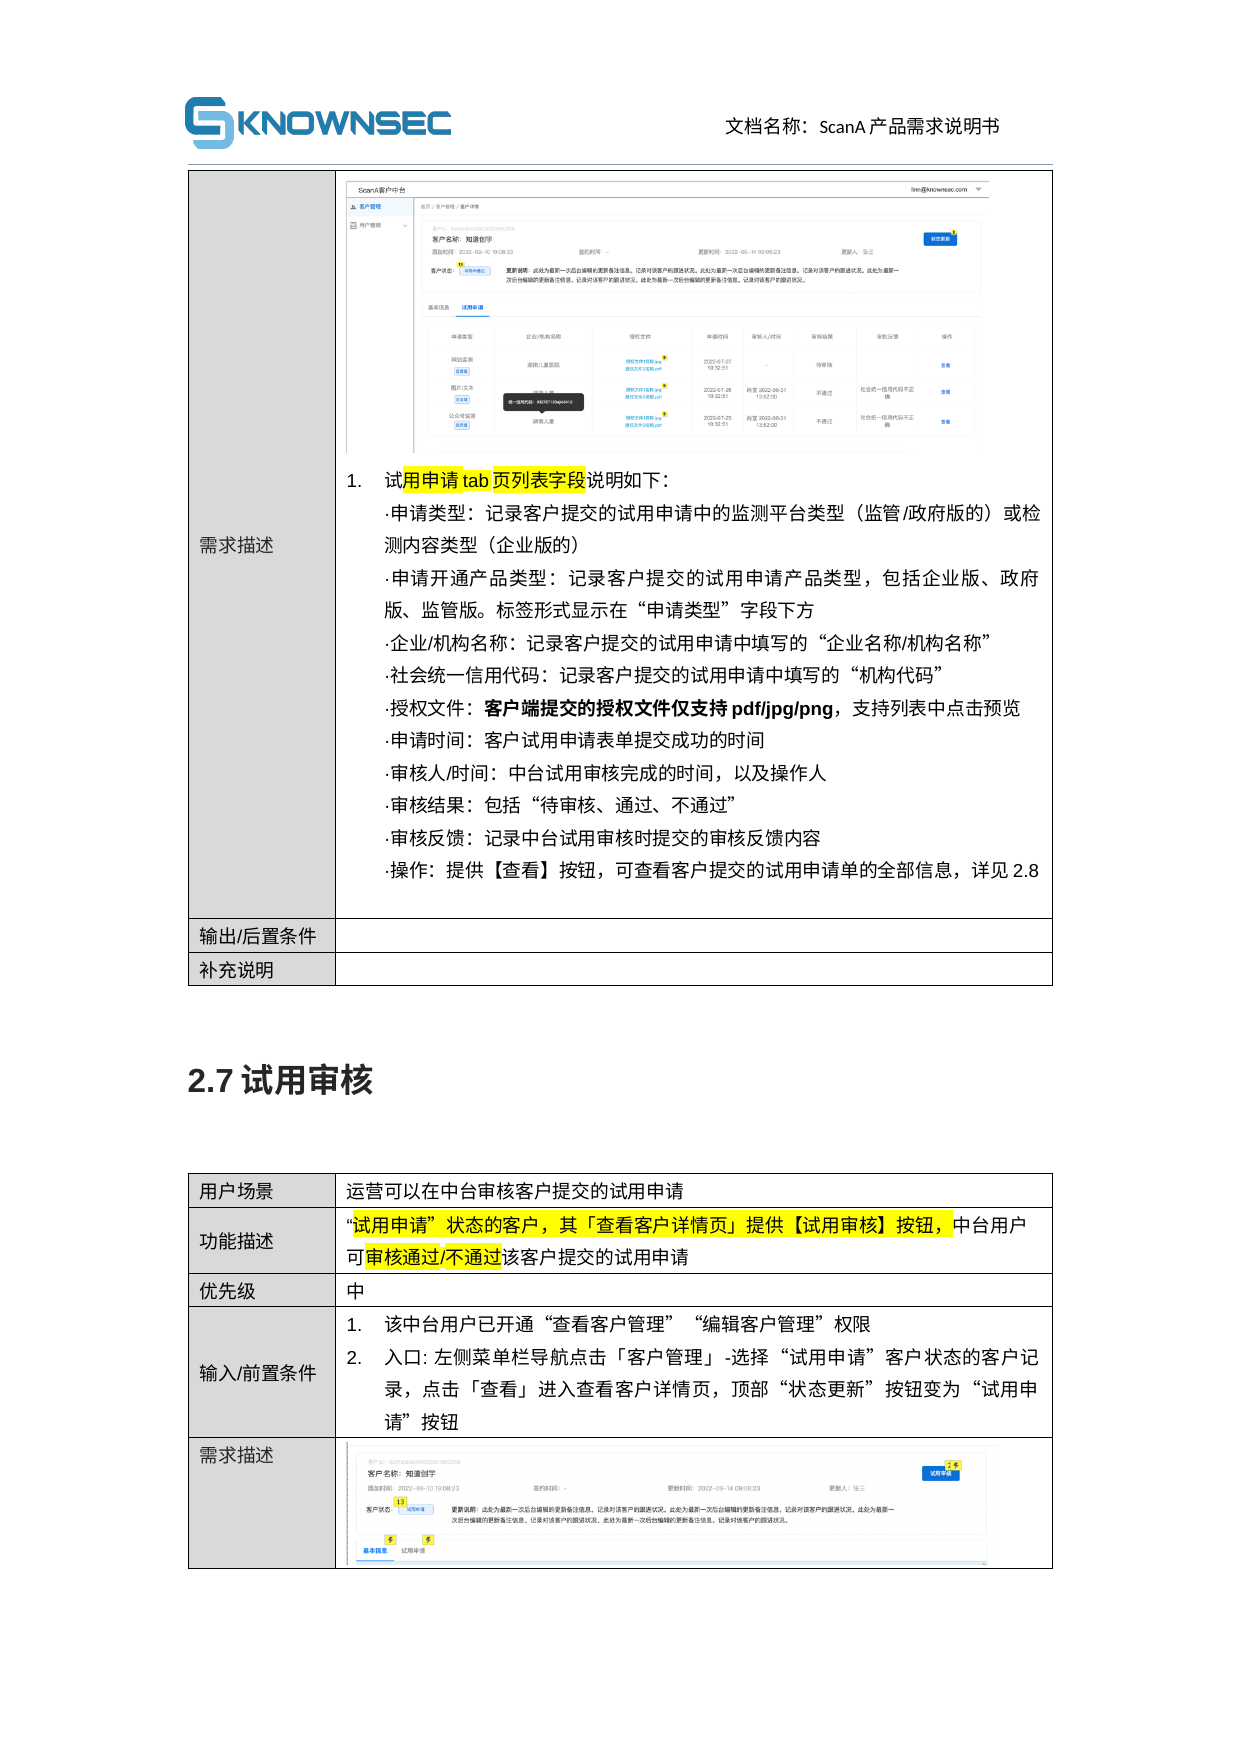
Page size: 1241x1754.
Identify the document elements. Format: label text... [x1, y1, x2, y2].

table_cell 需求描述 [189, 171, 335, 918]
table_header 运营可以在中台审核客户提交的试用申请 [336, 1174, 1052, 1207]
table_cell 需求描述 [189, 1438, 335, 1568]
picture [346, 180, 990, 453]
table_cell 输入/前置条件 [189, 1307, 335, 1437]
picture [346, 1442, 999, 1565]
table_cell 功能描述 [189, 1208, 335, 1273]
table_cell 输出/后置条件 [189, 919, 335, 952]
table_cell 试用申请tab页列表字段说明如下： ·申请类型：记录客户提交的试用申请中的监测平台类型（监管/政府版的）或检测内容类型（企业版的） ·申请开通产品类型：记录客户提交的试用申请产品类型，包括企业版、政府版、监管版。标签形式显示在“申请类型”字段下方 ·企业/机构名称：记录客户提交的试用申请中填写的“企业名称/机构名称” ·社会统一信用代码：记录客户提交的试用申请中填写的“机构代码” ·授权文件：客户端提交的授权文件仅支持pdf/jpg/png，支持列表中点击预览 ·申请时间：客户试用申请表单提交成功的时间 ·审核人/时间：中台试用审核完成的时间，以及操作人 ·审核结果：包括“待审核、通过、不通过” ·审核反馈：记录中台试用审核时提交的审核反馈内容 ·操作：提供【查看】按钮，可查看客户提交的试用申请单的全部信息，详见2.8 [336, 171, 1052, 918]
table_cell [336, 953, 1052, 985]
table_cell 补充说明 [189, 953, 335, 985]
table_cell [336, 919, 1052, 952]
subtitle 2.7试用审核 [187, 1046, 1053, 1111]
table_header 用户场景 [189, 1174, 335, 1207]
table_cell 中 [336, 1274, 1052, 1306]
table_cell “试用申请”状态的客户，其「查看客户详情页」提供【试用审核】按钮，中台用户可审核通过/不通过该客户提交的试用申请 [336, 1208, 1052, 1273]
table_cell 优先级 [189, 1274, 335, 1306]
table_cell 该中台用户已开通“查看客户管理”“编辑客户管理”权限 入口: 左侧菜单栏导航点击「客户管理」-选择“试用申请”客户状态的客户记录，点击「查看」进入查看客户详情页，顶部“状态更新”按钮变为“试用申请”按钮 [336, 1307, 1052, 1437]
picture [185, 97, 451, 149]
